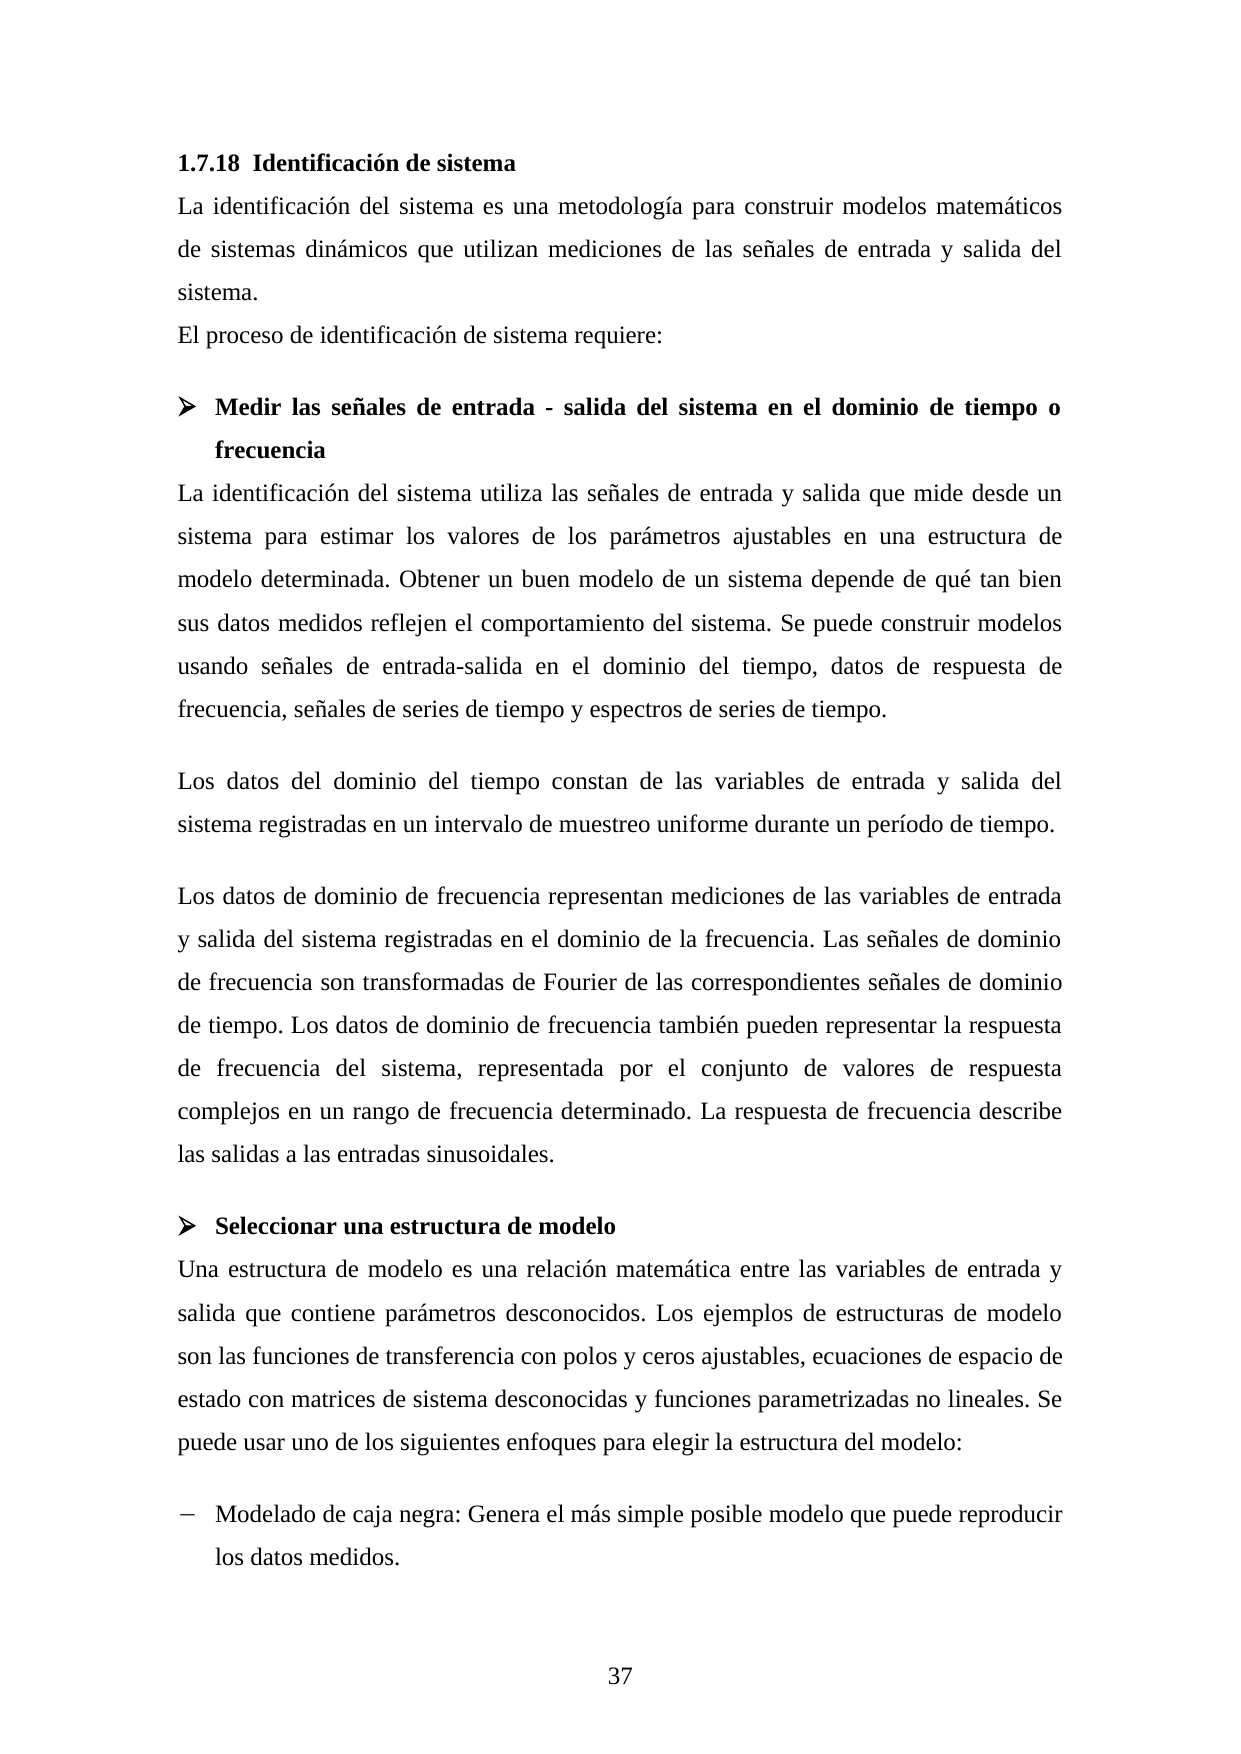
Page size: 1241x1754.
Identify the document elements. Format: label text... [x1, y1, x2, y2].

text Los datos del dominio del tiempo constan de las variables de entrada y salida del sistema registradas en un intervalo de muestreo uniforme durante un período de tiempo. [177, 766, 1063, 838]
text El proceso de identificación de sistema requiere: [177, 320, 1063, 349]
text Los datos de dominio de frecuencia representan mediciones de las variables de entrada y salida del sistema registradas en el dominio de la frecuencia. Las señales de dominio de frecuencia son transformadas de Fourier de las correspondientes señales de dominio de tiempo. Los datos de dominio de frecuencia también pueden representar la respuesta de frecuencia del sistema, representada por el conjunto de valores de respuesta complejos en un rango de frecuencia determinado. La respuesta de frecuencia describe las salidas a las entradas sinusoidales. [177, 881, 1063, 1168]
text La identificación del sistema es una metodología para construir modelos matemáticos de sistemas dinámicos que utilizan mediciones de las señales de entrada y salida del sistema. [177, 191, 1063, 306]
text Una estructura de modelo es una relación matemática entre las variables de entrada y salida que contiene parámetros desconocidos. Los ejemplos de estructuras de modelo son las funciones de transferencia con polos y ceros ajustables, ecuaciones de espacio de estado con matrices de sistema desconocidas y funciones parametrizadas no lineales. Se puede usar uno de los siguientes enfoques para elegir la estructura del modelo: [177, 1254, 1063, 1456]
subtitle Identificación de sistema [177, 148, 1063, 176]
text La identificación del sistema utiliza las señales de entrada y salida que mide desde un sistema para estimar los valores de los parámetros ajustables en una estructura de modelo determinada. Obtener un buen modelo de un sistema depende de qué tan bien sus datos medidos reflejen el comportamiento del sistema. Se puede construir modelos usando señales de entrada-salida en el dominio del tiempo, datos de respuesta de frecuencia, señales de series de tiempo y espectros de series de tiempo. [177, 478, 1063, 723]
list Modelado de caja negra: Genera el más simple posible modelo que puede reproducir los datos medidos. [177, 1499, 1063, 1571]
list Seleccionar una estructura de modelo [177, 1211, 1063, 1240]
list Medir las señales de entrada - salida del sistema en el dominio de tiempo o frecuencia [177, 392, 1063, 464]
